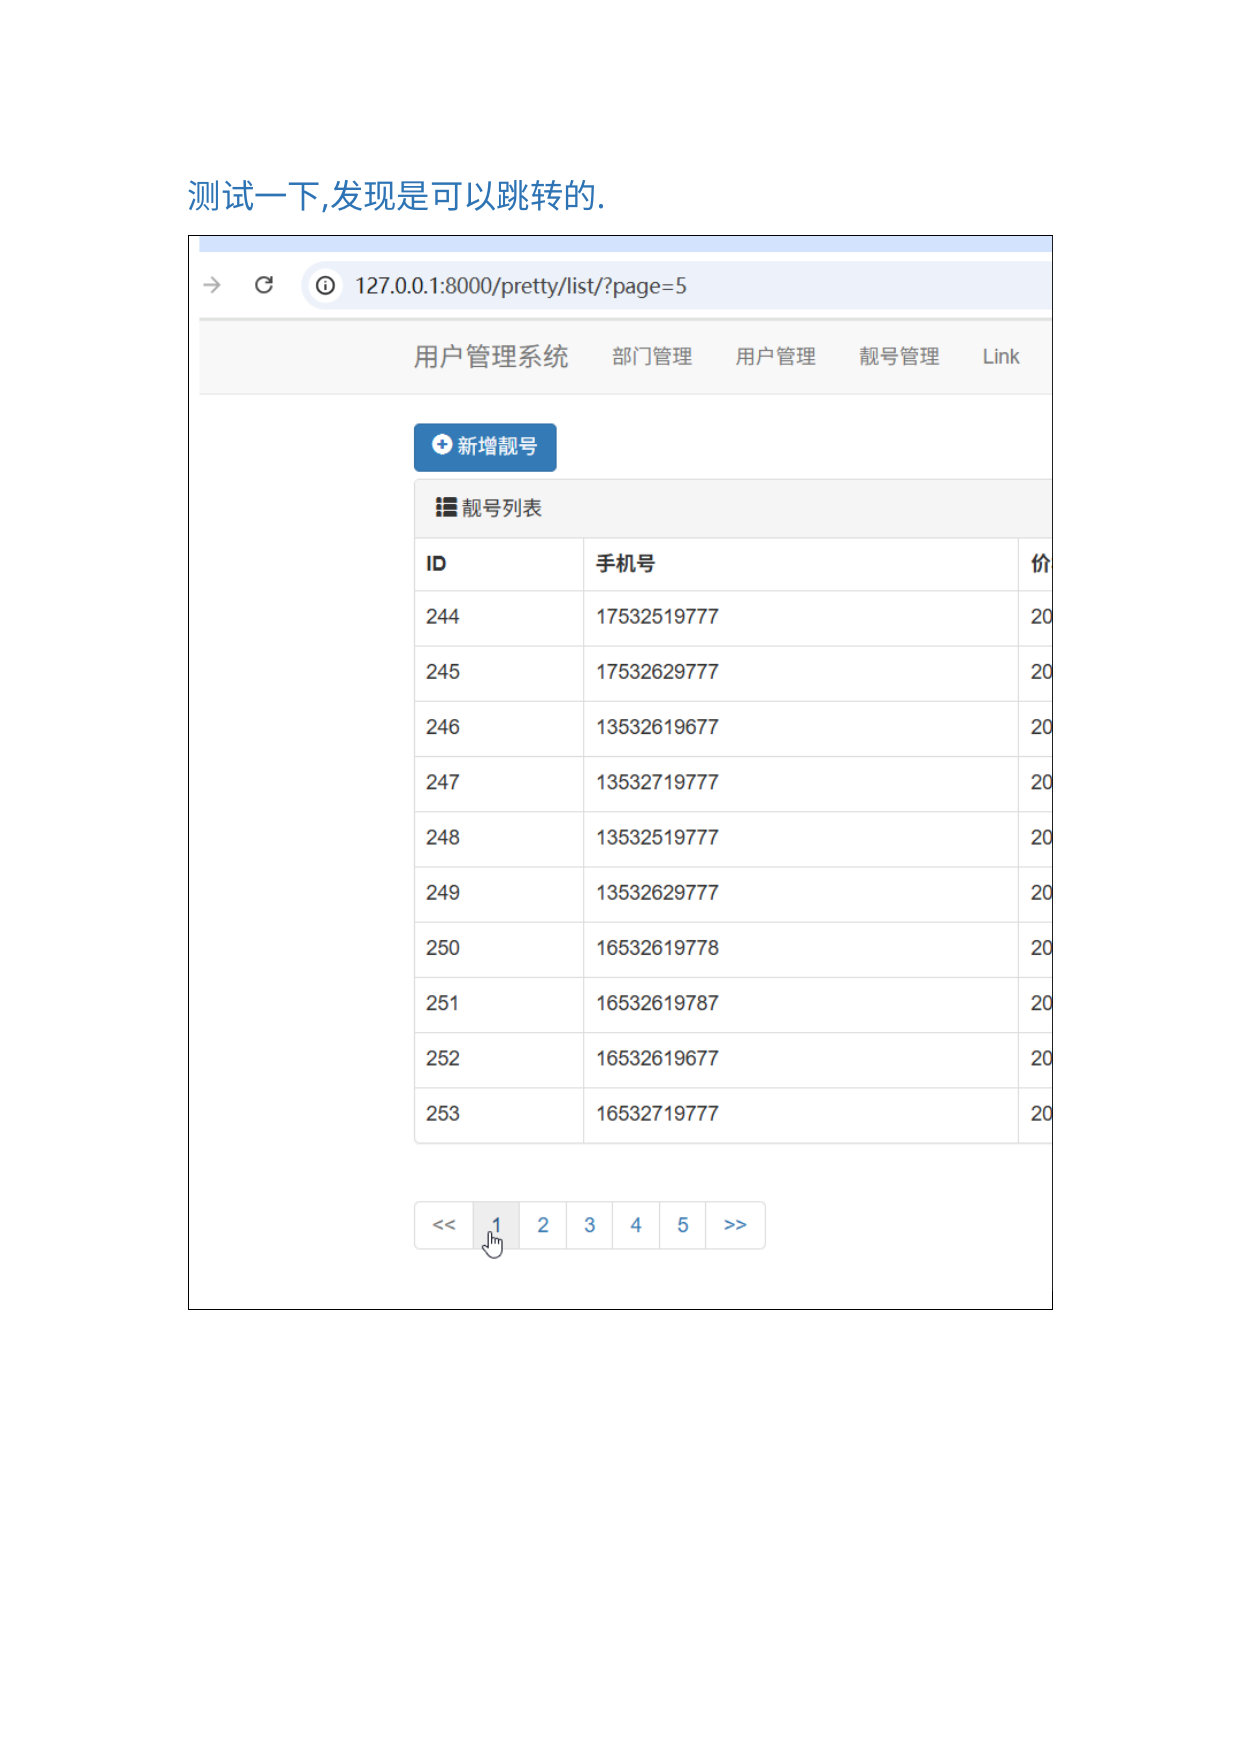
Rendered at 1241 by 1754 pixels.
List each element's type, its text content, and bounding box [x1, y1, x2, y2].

subtitle 测试一下,发现是可以跳转的. [187, 162, 1053, 227]
picture [199, 236, 1053, 1291]
table_header [189, 236, 1052, 1309]
